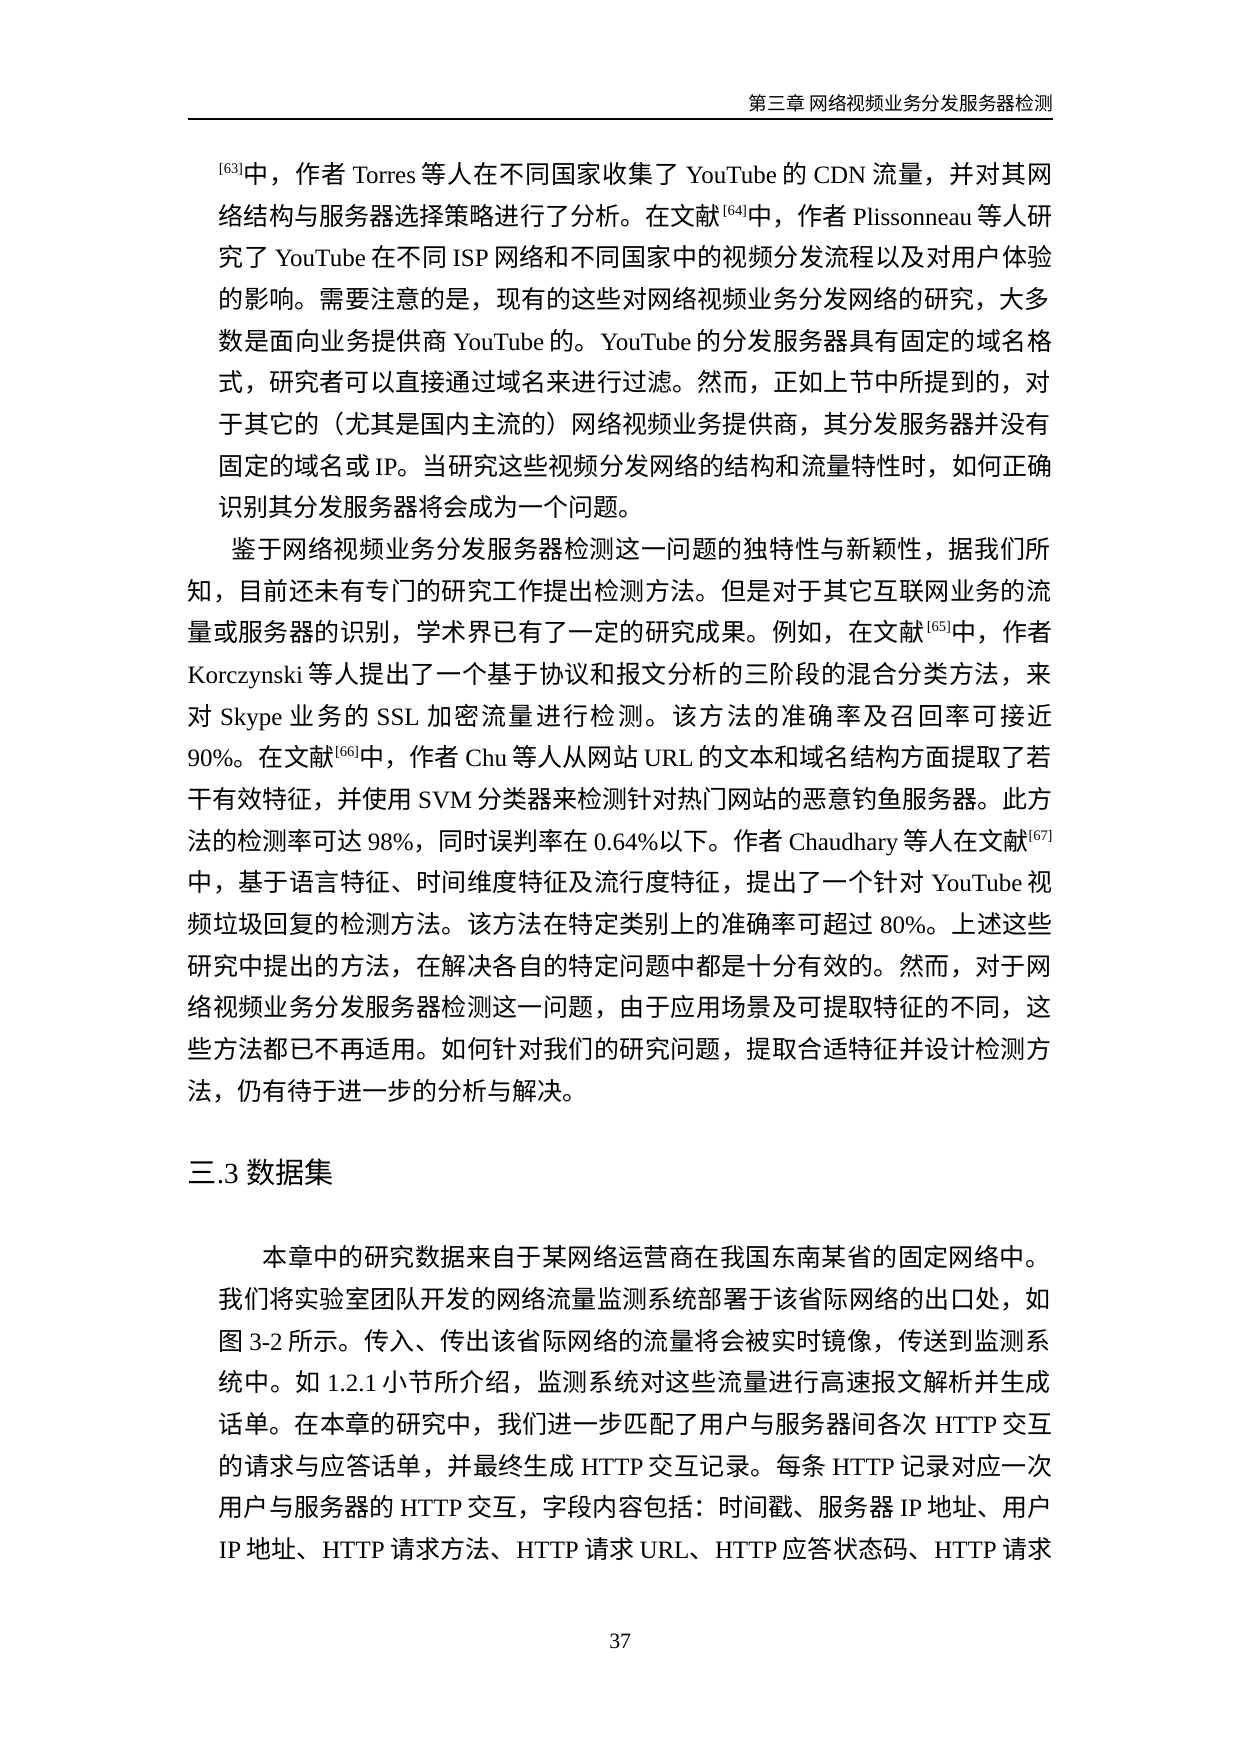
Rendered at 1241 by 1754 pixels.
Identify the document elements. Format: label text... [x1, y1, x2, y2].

text 鉴于网络视频业务分发服务器检测这一问题的独特性与新颖性，据我们所知，目前还未有专门的研究工作提出检测方法。但是对于其它互联网业务的流量或服务器的识别，学术界已有了一定的研究成果。例如，在文献[65]中，作者Korczynski等人提出了一个基于协议和报文分析的三阶段的混合分类方法，来对Skype业务的SSL加密流量进行检测。该方法的准确率及召回率可接近90%。在文献[66]中，作者Chu等人从网站URL的文本和域名结构方面提取了若干有效特征，并使用SVM分类器来检测针对热门网站的恶意钓鱼服务器。此方法的检测率可达98%，同时误判率在0.64%以下。作者Chaudhary等人在文献[67]中，基于语言特征、时间维度特征及流行度特征，提出了一个针对YouTube视频垃圾回复的检测方法。该方法在特定类别上的准确率可超过80%。上述这些研究中提出的方法，在解决各自的特定问题中都是十分有效的。然而，对于网络视频业务分发服务器检测这一问题，由于应用场景及可提取特征的不同，这些方法都已不再适用。如何针对我们的研究问题，提取合适特征并设计检测方法，仍有待于进一步的分析与解决。 [187, 525, 1053, 1108]
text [219, 150, 1053, 525]
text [219, 1233, 1053, 1567]
text 数据集 [187, 1150, 1053, 1192]
